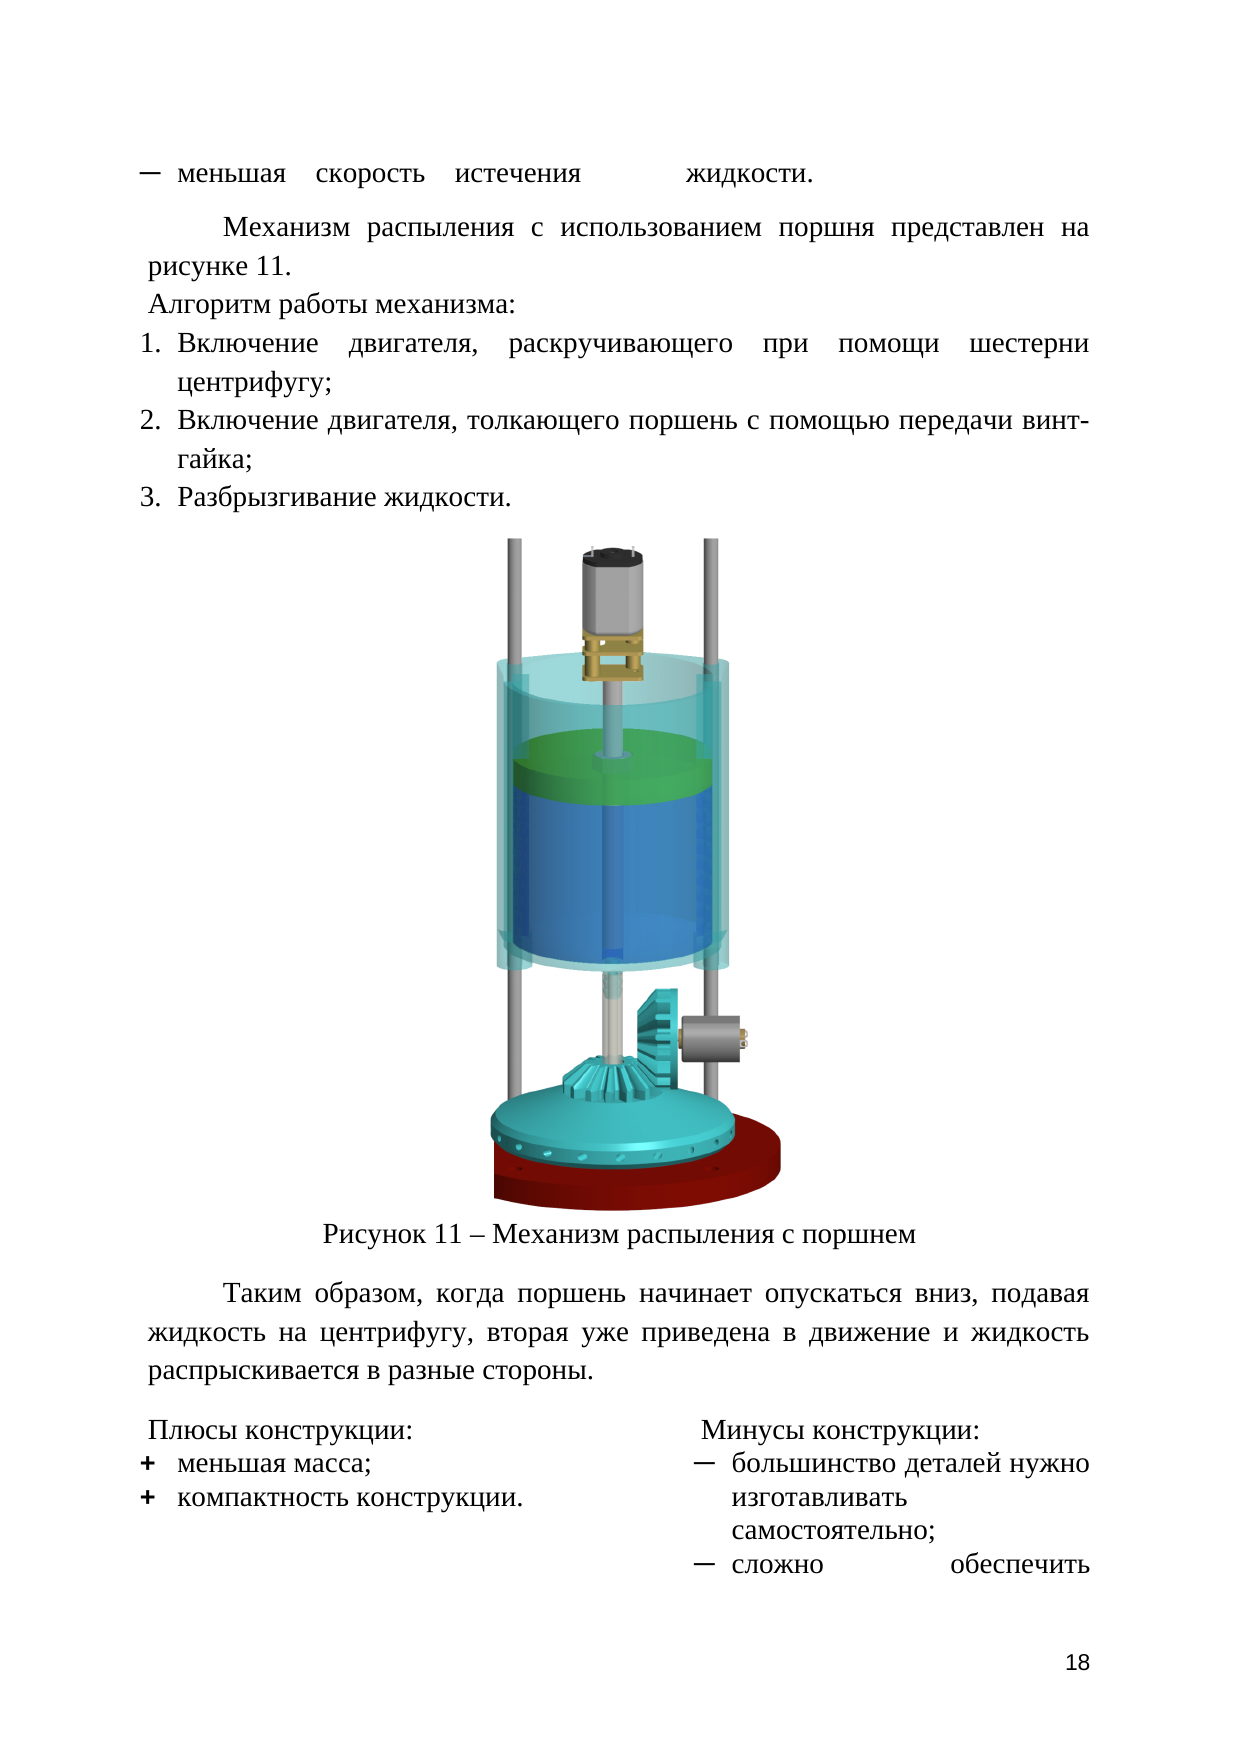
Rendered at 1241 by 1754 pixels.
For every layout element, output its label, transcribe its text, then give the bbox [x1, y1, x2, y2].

list меньшая масса; [139, 1445, 581, 1479]
list компактность конструкции. [139, 1479, 581, 1512]
text Алгоритм работы механизма: [148, 287, 1090, 320]
list сложно обеспечить герметичность [694, 1546, 1090, 1579]
list меньшая скорость истечения жидкости. [648, 155, 1090, 189]
list меньшая скорость истечения жидкости. [139, 155, 581, 189]
picture [455, 539, 785, 1216]
text Механизм распыления с использованием поршня представлен на рисунке 11. [148, 209, 1090, 282]
text Плюсы конструкции: [148, 1412, 581, 1445]
text Таким образом, когда поршень начинает опускаться вниз, подавая жидкость на центрифугу, вторая уже приведена в движение и жидкость распрыскивается в разные стороны. [148, 1275, 1090, 1386]
text Минусы конструкции: [701, 1412, 1090, 1445]
list большинство деталей нужно изготавливать самостоятельно; [694, 1445, 1090, 1546]
list Разбрызгивание жидкости. [139, 479, 1090, 513]
list Включение двигателя, раскручивающего при помощи шестерни центрифугу; [139, 325, 1090, 397]
text Рисунок 11 – Механизм распыления с поршнем [148, 1216, 463, 1249]
list Включение двигателя, толкающего поршень с помощью передачи винт-гайка; [139, 402, 1090, 474]
text Рисунок 11 – Механизм распыления с поршнем [492, 1216, 1091, 1249]
